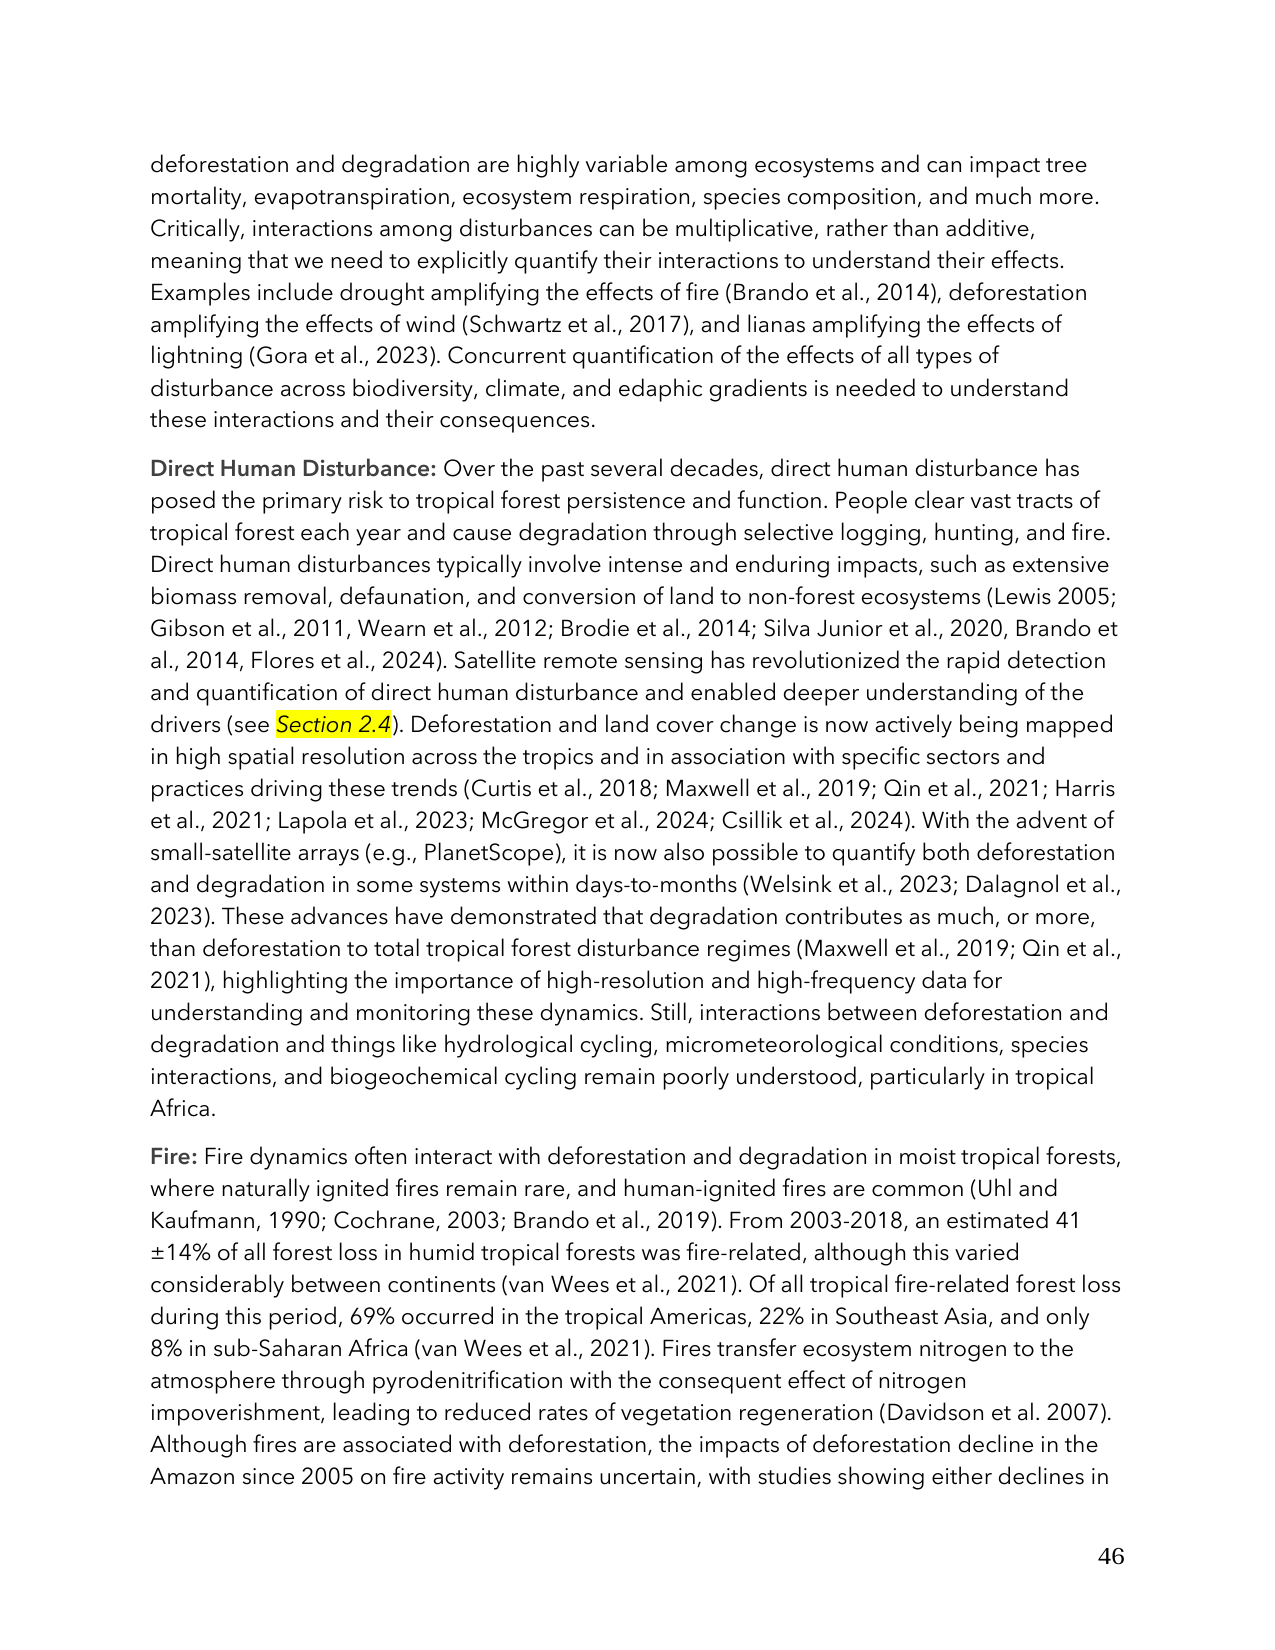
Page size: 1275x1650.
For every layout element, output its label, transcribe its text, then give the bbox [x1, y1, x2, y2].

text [150, 150, 1125, 434]
text Direct Human Disturbance: Over the past several decades, direct human disturbance has posed the primary risk to tropical forest persistence and function. People clear vast tracts of tropical forest each year and cause degradation through selective logging, hunting, and fire. Direct human disturbances typically involve intense and enduring impacts, such as extensive biomass removal, defaunation, and conversion of land to non-forest ecosystems (Lewis 2005; Gibson et al., 2011, Wearn et al., 2012; Brodie et al., 2014; Silva Junior et al., 2020, Brando et al., 2014, Flores et al., 2024). Satellite remote sensing has revolutionized the rapid detection and quantification of direct human disturbance and enabled deeper understanding of the drivers (see Section 2.4). Deforestation and land cover change is now actively being mapped in high spatial resolution across the tropics and in association with specific sectors and practices driving these trends (Curtis et al., 2018; Maxwell et al., 2019; Qin et al., 2021; Harris et al., 2021; Lapola et al., 2023; McGregor et al., 2024; Csillik et al., 2024). With the advent of small-satellite arrays (e.g., PlanetScope), it is now also possible to quantify both deforestation and degradation in some systems within days-to-months (Welsink et al., 2023; Dalagnol et al., 2023). These advances have demonstrated that degradation contributes as much, or more, than deforestation to total tropical forest disturbance regimes (Maxwell et al., 2019; Qin et al., 2021), highlighting the importance of high-resolution and high-frequency data for understanding and monitoring these dynamics. Still, interactions between deforestation and degradation and things like hydrological cycling, micrometeorological conditions, species interactions, and biogeochemical cycling remain poorly understood, particularly in tropical Africa. [150, 454, 1125, 1122]
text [150, 1143, 1125, 1490]
